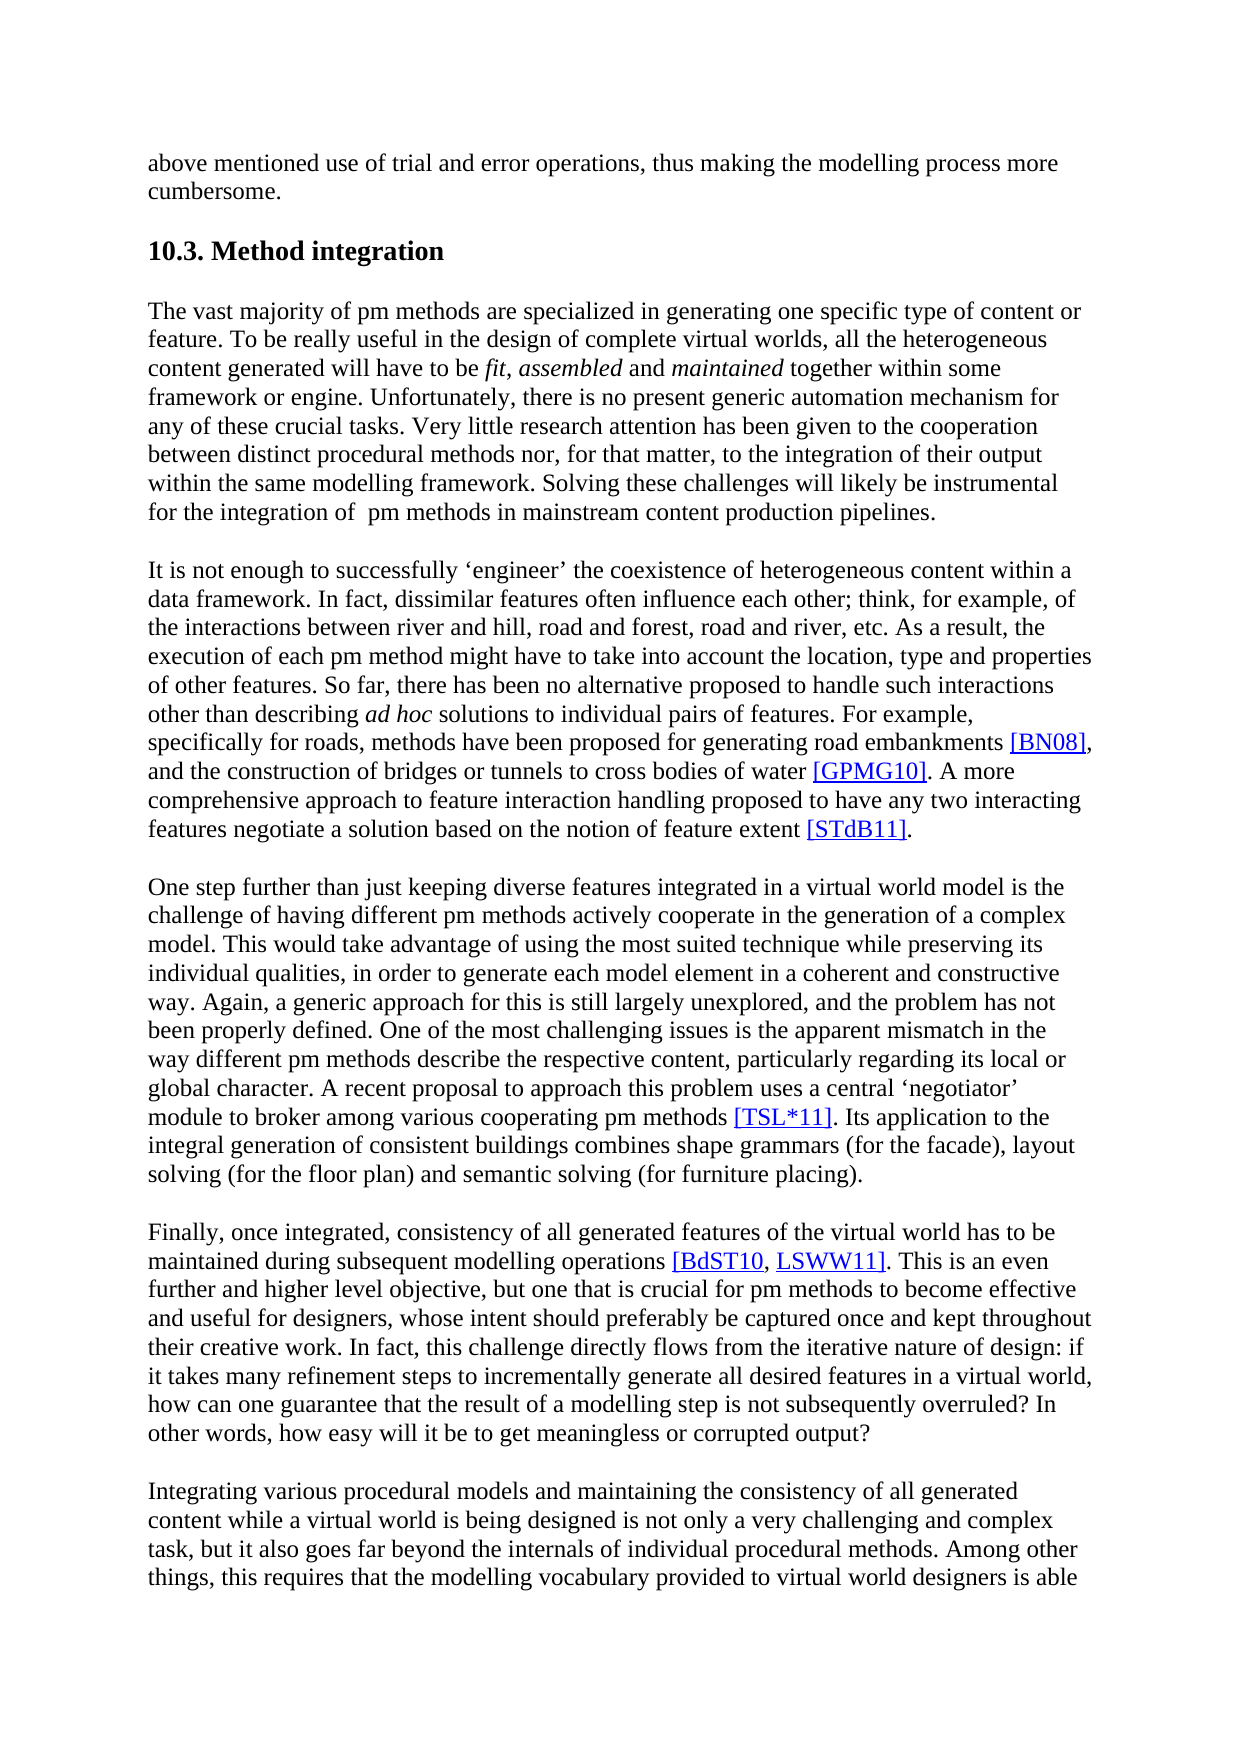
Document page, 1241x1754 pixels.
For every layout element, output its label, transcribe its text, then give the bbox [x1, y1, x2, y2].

text It is not enough to successfully ‘engineer’ the coexistence of heterogeneous content within a data framework. In fact, dissimilar features often influence each other; think, for example, of the interactions between river and hill, road and forest, road and river, etc. As a result, the execution of each pm method might have to take into account the location, type and properties of other features. So far, there has been no alternative proposed to handle such interactions other than describing ad hoc solutions to individual pairs of features. For example, specifically for roads, methods have been proposed for generating road embankments [BN08], and the construction of bridges or tunnels to cross bodies of water [GPMG10]. A more comprehensive approach to feature interaction handling proposed to have any two interacting features negotiate a solution based on the notion of feature extent [STdB11]. [148, 555, 1093, 842]
text Finally, once integrated, consistency of all generated features of the virtual world has to be maintained during subsequent modelling operations [BdST10, LSWW11]. This is an even further and higher level objective, but one that is crucial for pm methods to become effective and useful for designers, whose intent should preferably be captured once and kept throughout their creative work. In fact, this challenge directly flows from the iterative nature of design: if it takes many refinement steps to incrementally generate all desired features in a virtual world, how can one guarantee that the result of a modelling step is not subsequently overruled? In other words, how easy will it be to get meaningless or corrupted output? [148, 1217, 1093, 1447]
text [148, 148, 1093, 205]
text 10.3. Method integration [148, 234, 1093, 267]
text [148, 1476, 1093, 1591]
text One step further than just keeping diverse features integrated in a virtual world model is the challenge of having different pm methods actively cooperate in the generation of a complex model. This would take advantage of using the most suited technique while preserving its individual qualities, in order to generate each model element in a coherent and constructive way. Again, a generic approach for this is still largely unexplored, and the problem has not been properly defined. One of the most challenging issues is the apparent mismatch in the way different pm methods describe the respective content, particularly regarding its local or global character. A recent proposal to approach this problem uses a central ‘negotiator’ module to broker among various cooperating pm methods [TSL*11]. Its application to the integral generation of consistent buildings combines shape grammars (for the facade), layout solving (for the floor plan) and semantic solving (for furniture placing). [148, 872, 1093, 1188]
text The vast majority of pm methods are specialized in generating one specific type of content or feature. To be really useful in the design of complete virtual worlds, all the heterogeneous content generated will have to be fit, assembled and maintained together within some framework or engine. Unfortunately, there is no present generic automation mechanism for any of these crucial tasks. Very little research attention has been given to the cooperation between distinct procedural methods nor, for that matter, to the integration of their output within the same modelling framework. Solving these challenges will likely be instrumental for the integration of pm methods in mainstream content production pipelines. [148, 296, 1093, 526]
